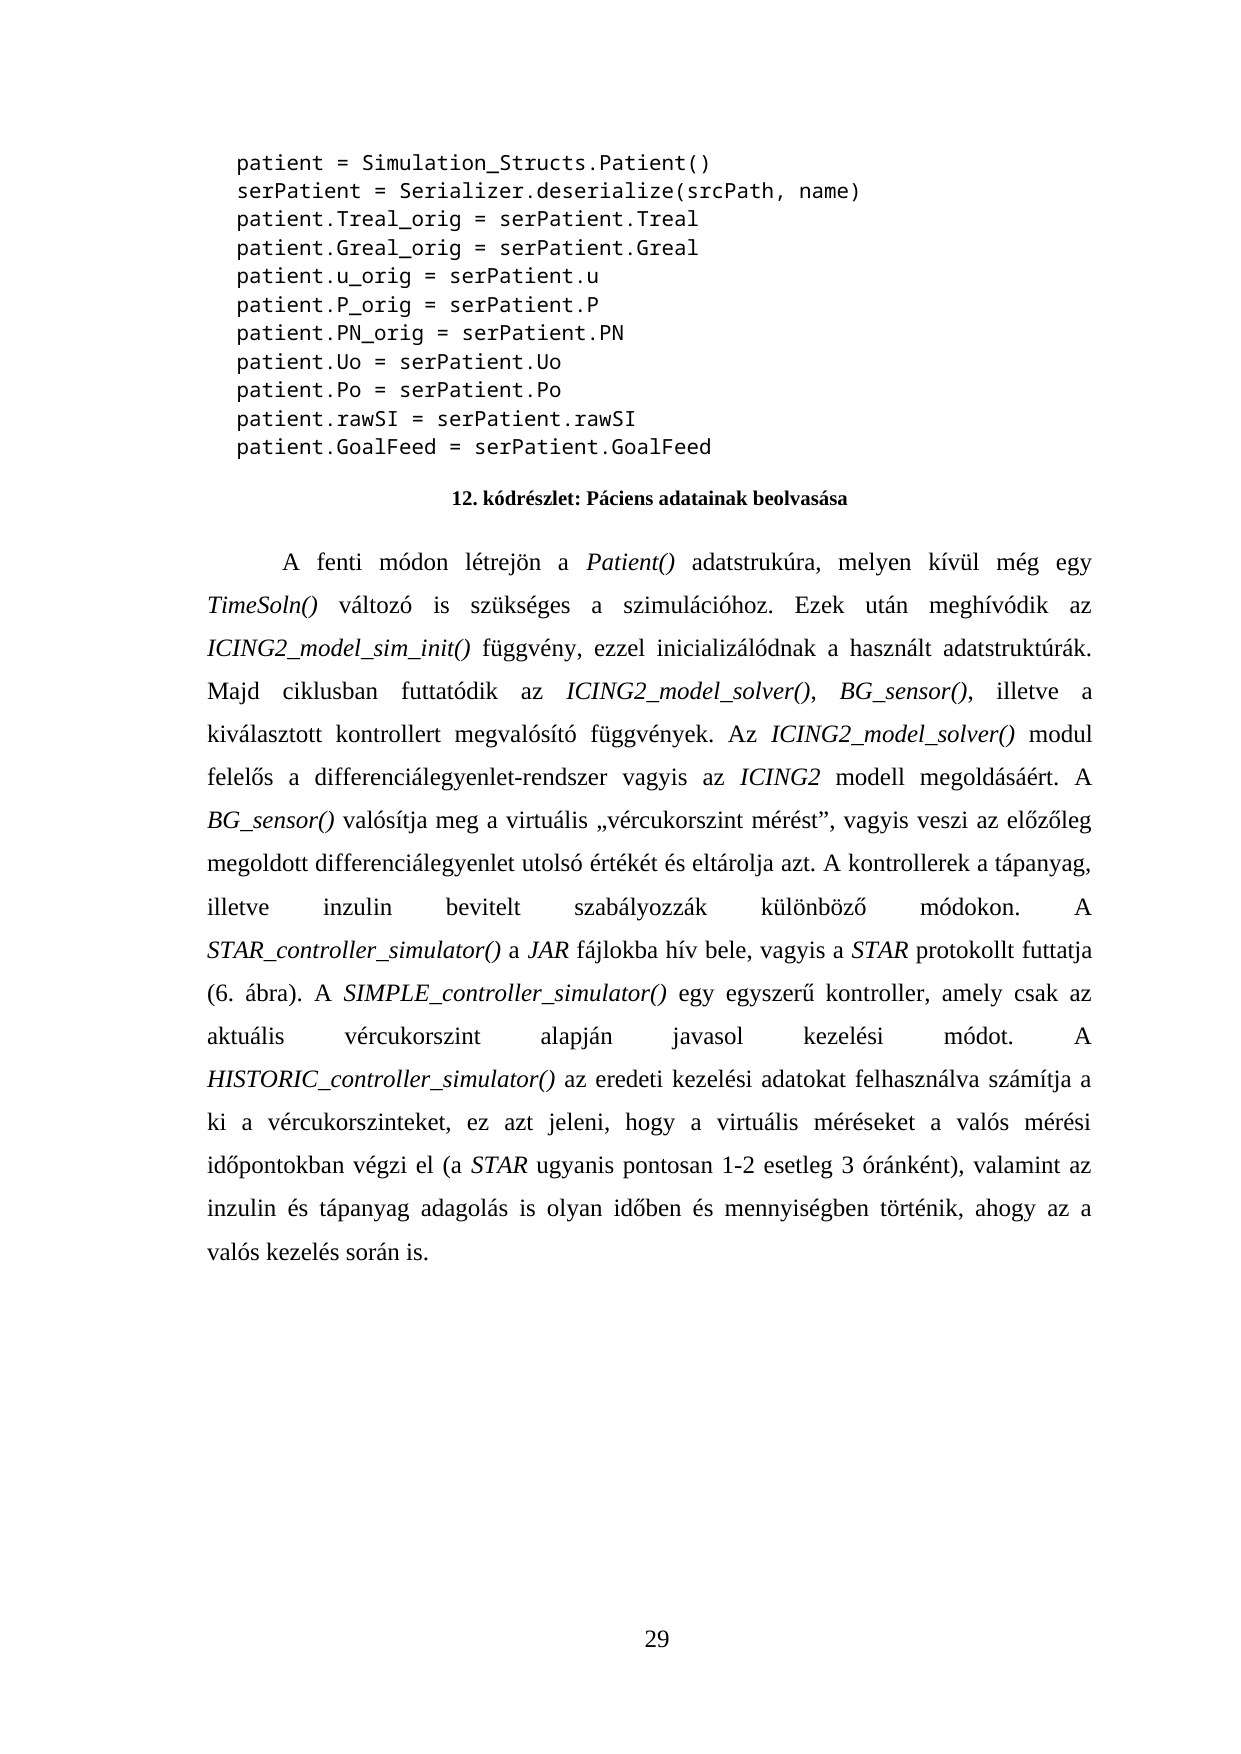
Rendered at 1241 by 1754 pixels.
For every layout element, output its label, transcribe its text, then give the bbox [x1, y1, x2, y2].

text 12. kódrészlet: Páciens adatainak beolvasása [207, 486, 1092, 509]
text patient.u_orig = serPatient.u [236, 261, 1092, 290]
text patient.Po = serPatient.Po [236, 375, 1092, 404]
text patient.rawSI = serPatient.rawSI [236, 404, 1092, 432]
text patient.Uo = serPatient.Uo [236, 347, 1092, 375]
text patient.GoalFeed = serPatient.GoalFeed [236, 432, 1092, 461]
text serPatient = Serializer.deserialize(srcPath, name) [236, 176, 1092, 204]
text patient.PN_orig = serPatient.PN [236, 318, 1092, 347]
text patient.P_orig = serPatient.P [236, 290, 1092, 318]
text A fenti módon létrejön a Patient() adatstrukúra, melyen kívül még egy TimeSoln() változó is szükséges a szimulációhoz. Ezek után meghívódik az ICING2_model_sim_init() függvény, ezzel inicializálódnak a használt adatstruktúrák. Majd ciklusban futtatódik az ICING2_model_solver(), BG_sensor(), illetve a kiválasztott kontrollert megvalósító függvények. Az ICING2_model_solver() modul felelős a differenciálegyenlet-rendszer vagyis az ICING2 modell megoldásáért. A BG_sensor() valósítja meg a virtuális „vércukorszint mérést”, vagyis veszi az előzőleg megoldott differenciálegyenlet utolsó értékét és eltárolja azt. A kontrollerek a tápanyag, illetve inzulin bevitelt szabályozzák különböző módokon. A STAR_controller_simulator() a JAR fájlokba hív bele, vagyis a STAR protokollt futtatja (6. ábra). A SIMPLE_controller_simulator() egy egyszerű kontroller, amely csak az aktuális vércukorszint alapján javasol kezelési módot. A HISTORIC_controller_simulator() az eredeti kezelési adatokat felhasználva számítja a ki a vércukorszinteket, ez azt jeleni, hogy a virtuális méréseket a valós mérési időpontokban végzi el (a STAR ugyanis pontosan 1-2 esetleg 3 óránként), valamint az inzulin és tápanyag adagolás is olyan időben és mennyiségben történik, ahogy az a valós kezelés során is. [207, 547, 1092, 1265]
text patient.Treal_orig = serPatient.Treal [236, 204, 1092, 233]
text patient = Simulation_Structs.Patient() [236, 148, 1092, 176]
text patient.Greal_orig = serPatient.Greal [236, 233, 1092, 261]
